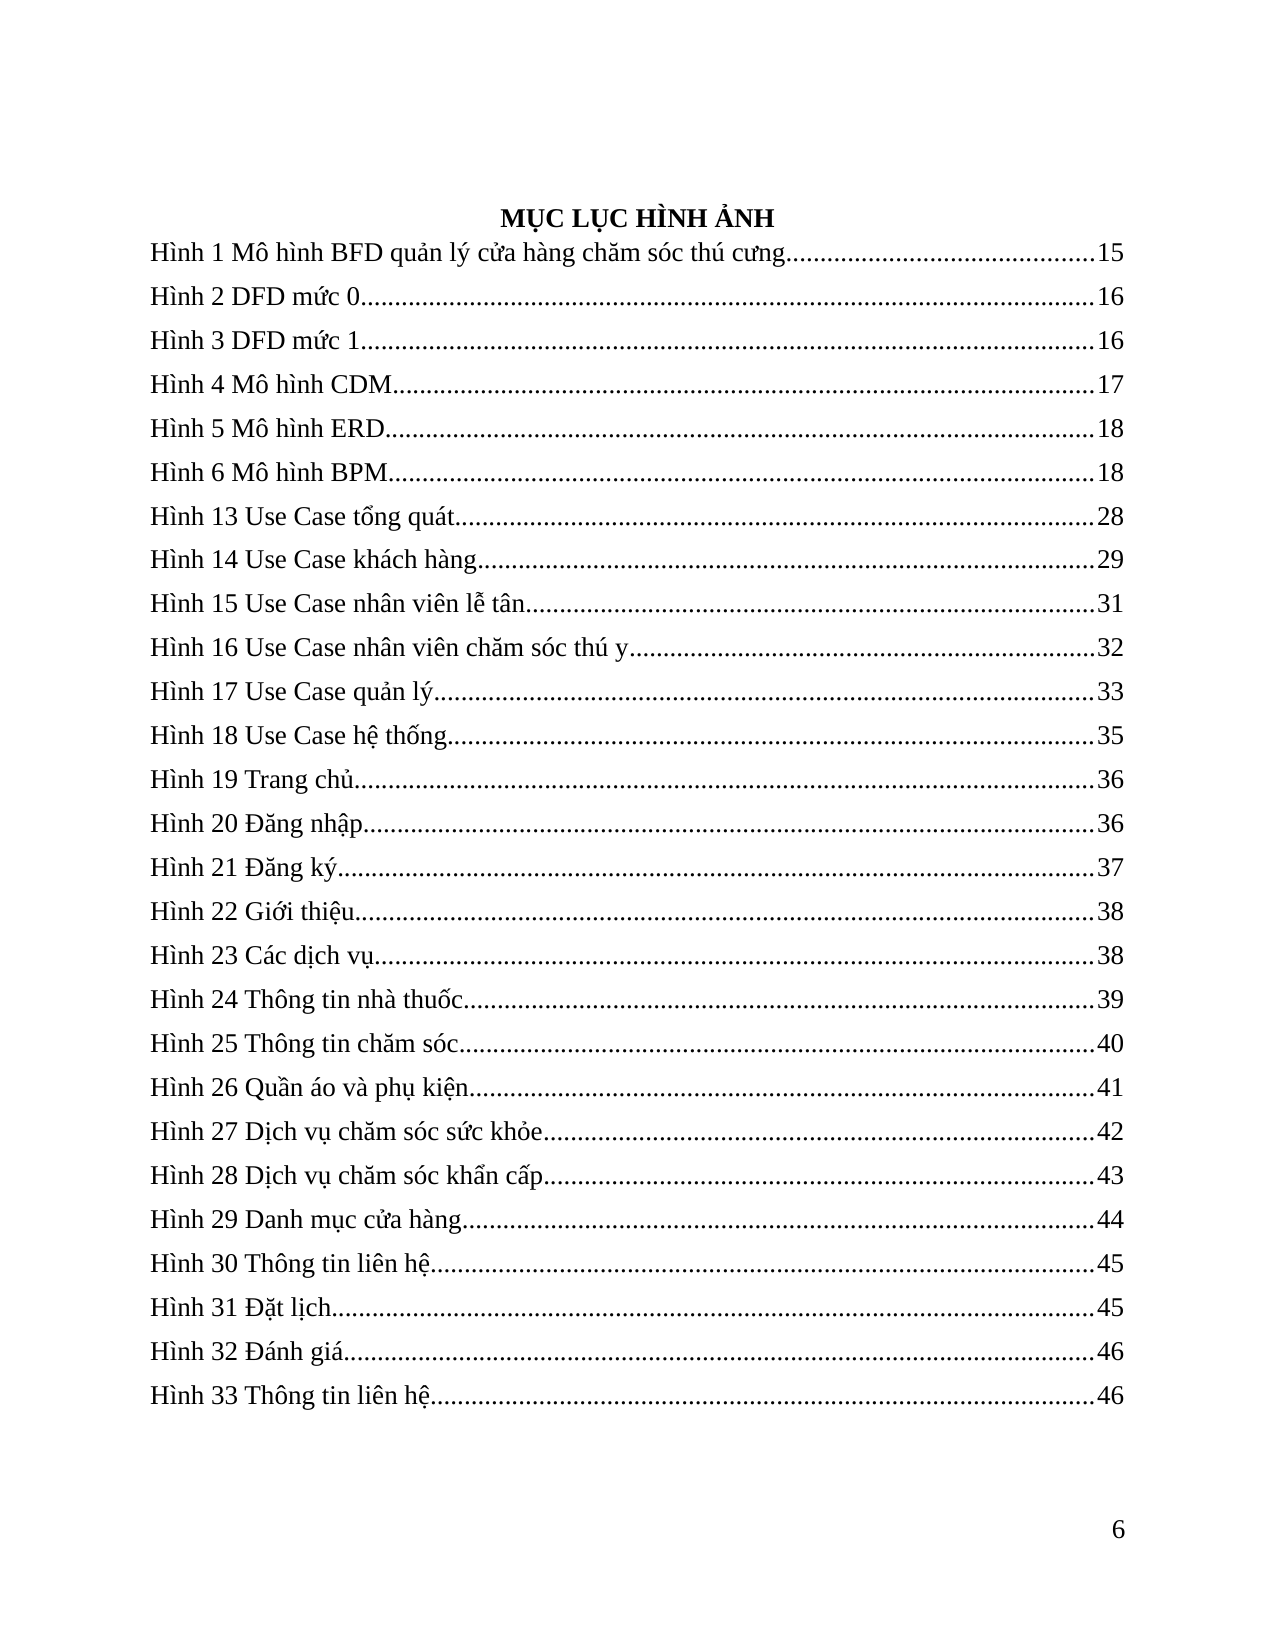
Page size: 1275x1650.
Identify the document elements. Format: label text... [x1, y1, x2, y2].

text Hình 25 Thông tin chăm sóc 40 [150, 1027, 1125, 1058]
text Hình 21 Đăng ký 37 [150, 851, 1125, 882]
text Hình 22 Giới thiệu 38 [150, 895, 1125, 926]
text Hình 2 DFD mức 0 16 [150, 280, 1125, 311]
text Hình 24 Thông tin nhà thuốc 39 [150, 983, 1125, 1014]
text Hình 18 Use Case hệ thống 35 [150, 719, 1125, 751]
text Hình 1 Mô hình BFD quản lý cửa hàng chăm sóc thú cưng 15 [150, 236, 1125, 267]
text Hình 15 Use Case nhân viên lễ tân 31 [150, 588, 1125, 619]
text Hình 31 Đặt lịch 45 [150, 1291, 1125, 1322]
text Hình 29 Danh mục cửa hàng 44 [150, 1203, 1125, 1234]
text Hình 13 Use Case tổng quát 28 [150, 500, 1125, 531]
text Hình 33 Thông tin liên hệ 46 [150, 1379, 1125, 1410]
text Hình 20 Đăng nhập 36 [150, 807, 1125, 838]
text Hình 5 Mô hình ERD 18 [150, 412, 1125, 443]
text Hình 14 Use Case khách hàng 29 [150, 544, 1125, 575]
text Hình 27 Dịch vụ chăm sóc sức khỏe 42 [150, 1115, 1125, 1146]
text Hình 17 Use Case quản lý 33 [150, 676, 1125, 707]
text Hình 28 Dịch vụ chăm sóc khẩn cấp 43 [150, 1159, 1125, 1190]
text Hình 4 Mô hình CDM 17 [150, 368, 1125, 399]
text Hình 26 Quần áo và phụ kiện 41 [150, 1071, 1125, 1102]
text Hình 32 Đánh giá 46 [150, 1335, 1125, 1366]
text Hình 23 Các dịch vụ 38 [150, 939, 1125, 970]
text Hình 19 Trang chủ 36 [150, 763, 1125, 794]
text Hình 3 DFD mức 1 16 [150, 324, 1125, 355]
text Hình 6 Mô hình BPM 18 [150, 456, 1125, 487]
text Hình 16 Use Case nhân viên chăm sóc thú y 32 [150, 632, 1125, 663]
text MỤC LỤC HÌNH ẢNH [150, 202, 1125, 233]
text Hình 30 Thông tin liên hệ 45 [150, 1247, 1125, 1278]
